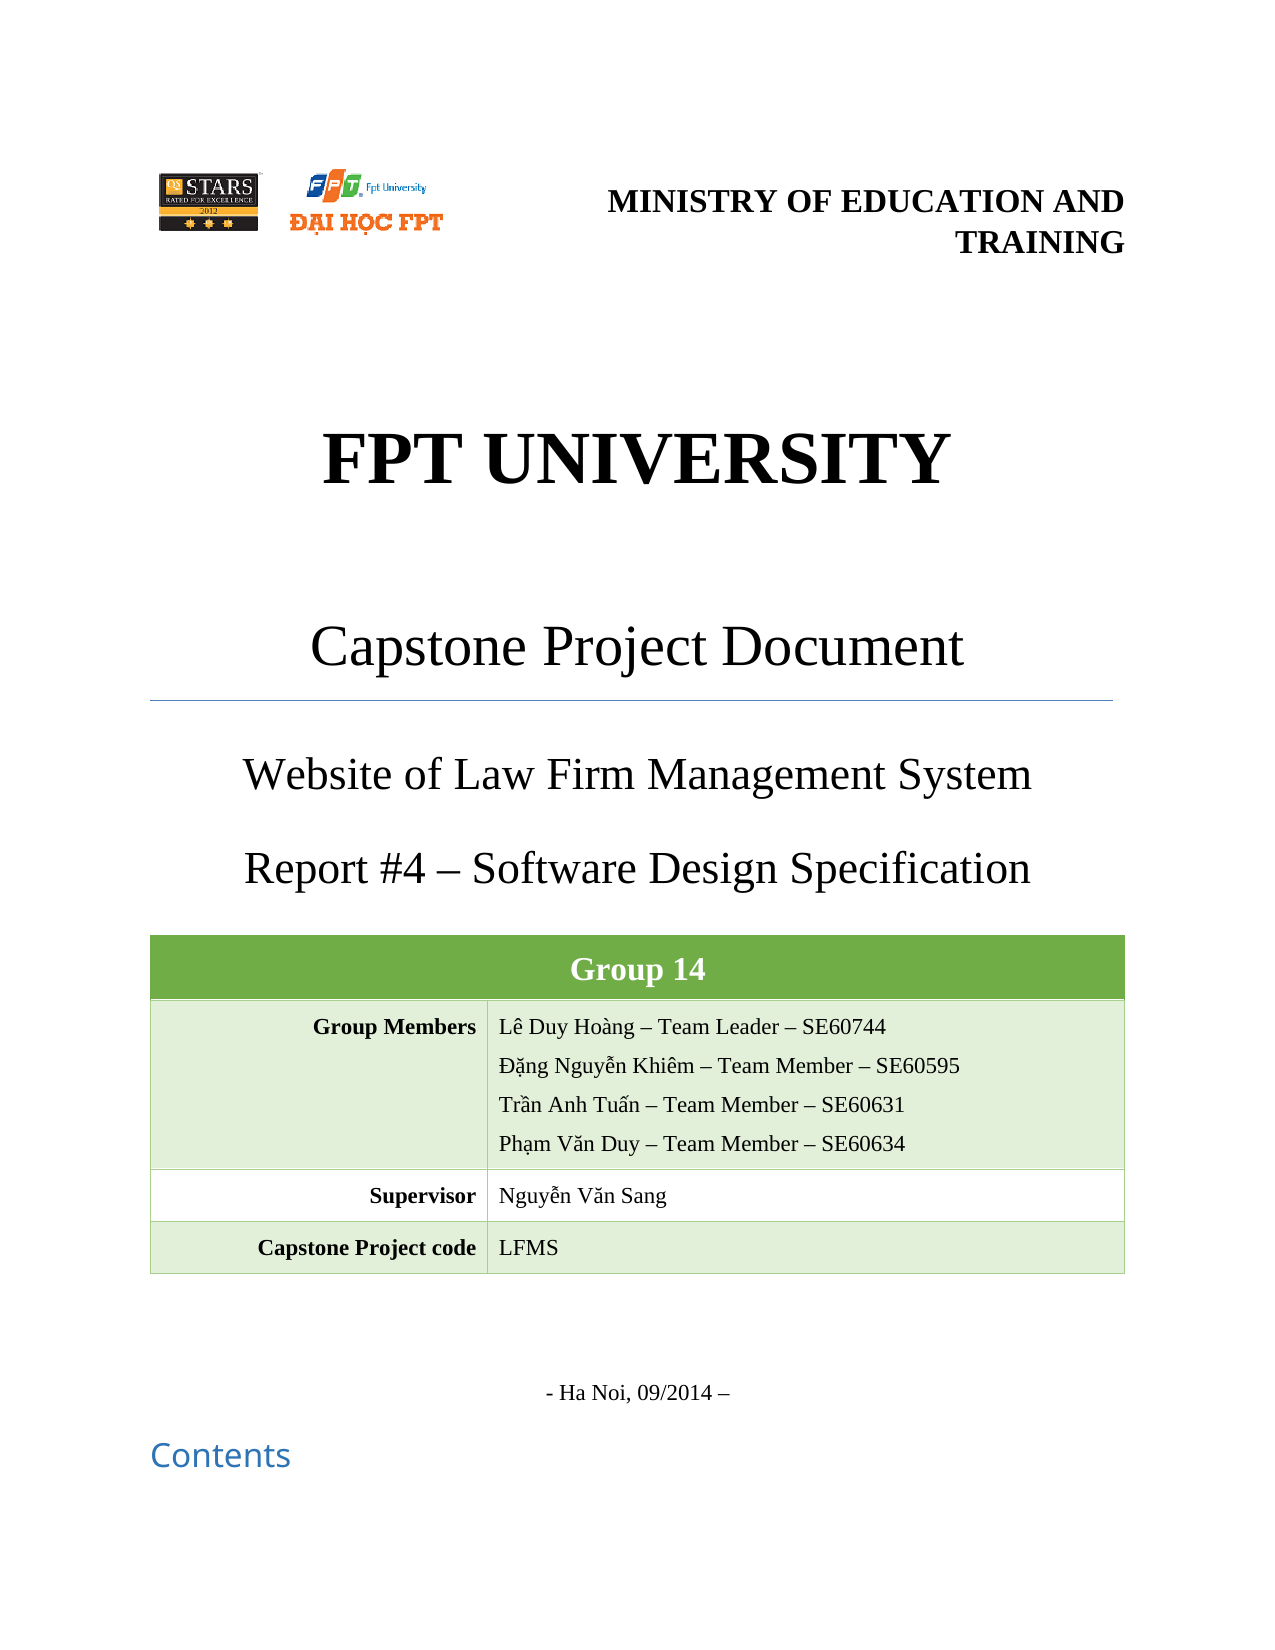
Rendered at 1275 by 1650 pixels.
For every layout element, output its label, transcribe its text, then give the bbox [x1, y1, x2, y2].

text Report #4 – Software Design Specification [150, 841, 1125, 893]
text Website of Law Firm Management System [150, 746, 1125, 799]
table_cell Nguyễn Văn Sang [488, 1170, 1124, 1221]
picture [150, 157, 458, 242]
table_cell Supervisor [151, 1170, 487, 1221]
text - Ha Noi, 09/2014 – [150, 1378, 1125, 1405]
table_cell Capstone Project code [151, 1222, 487, 1273]
table_cell Group Members [151, 1001, 487, 1168]
table_cell Lê Duy Hoàng – Team Leader – SE60744 Đặng Nguyễn Khiêm – Team Member – SE60595 Trần Anh Tuấn – Team Member – SE60631 Phạm Văn Duy – Team Member – SE60634 [488, 1001, 1124, 1168]
text MINISTRY OF EDUCATION AND TRAINING [150, 181, 1125, 261]
table_cell LFMS [488, 1222, 1124, 1273]
text Capstone Project Document [150, 611, 1125, 678]
text FPT UNIVERSITY [150, 413, 1125, 499]
table_header Group 14 [151, 936, 1124, 999]
